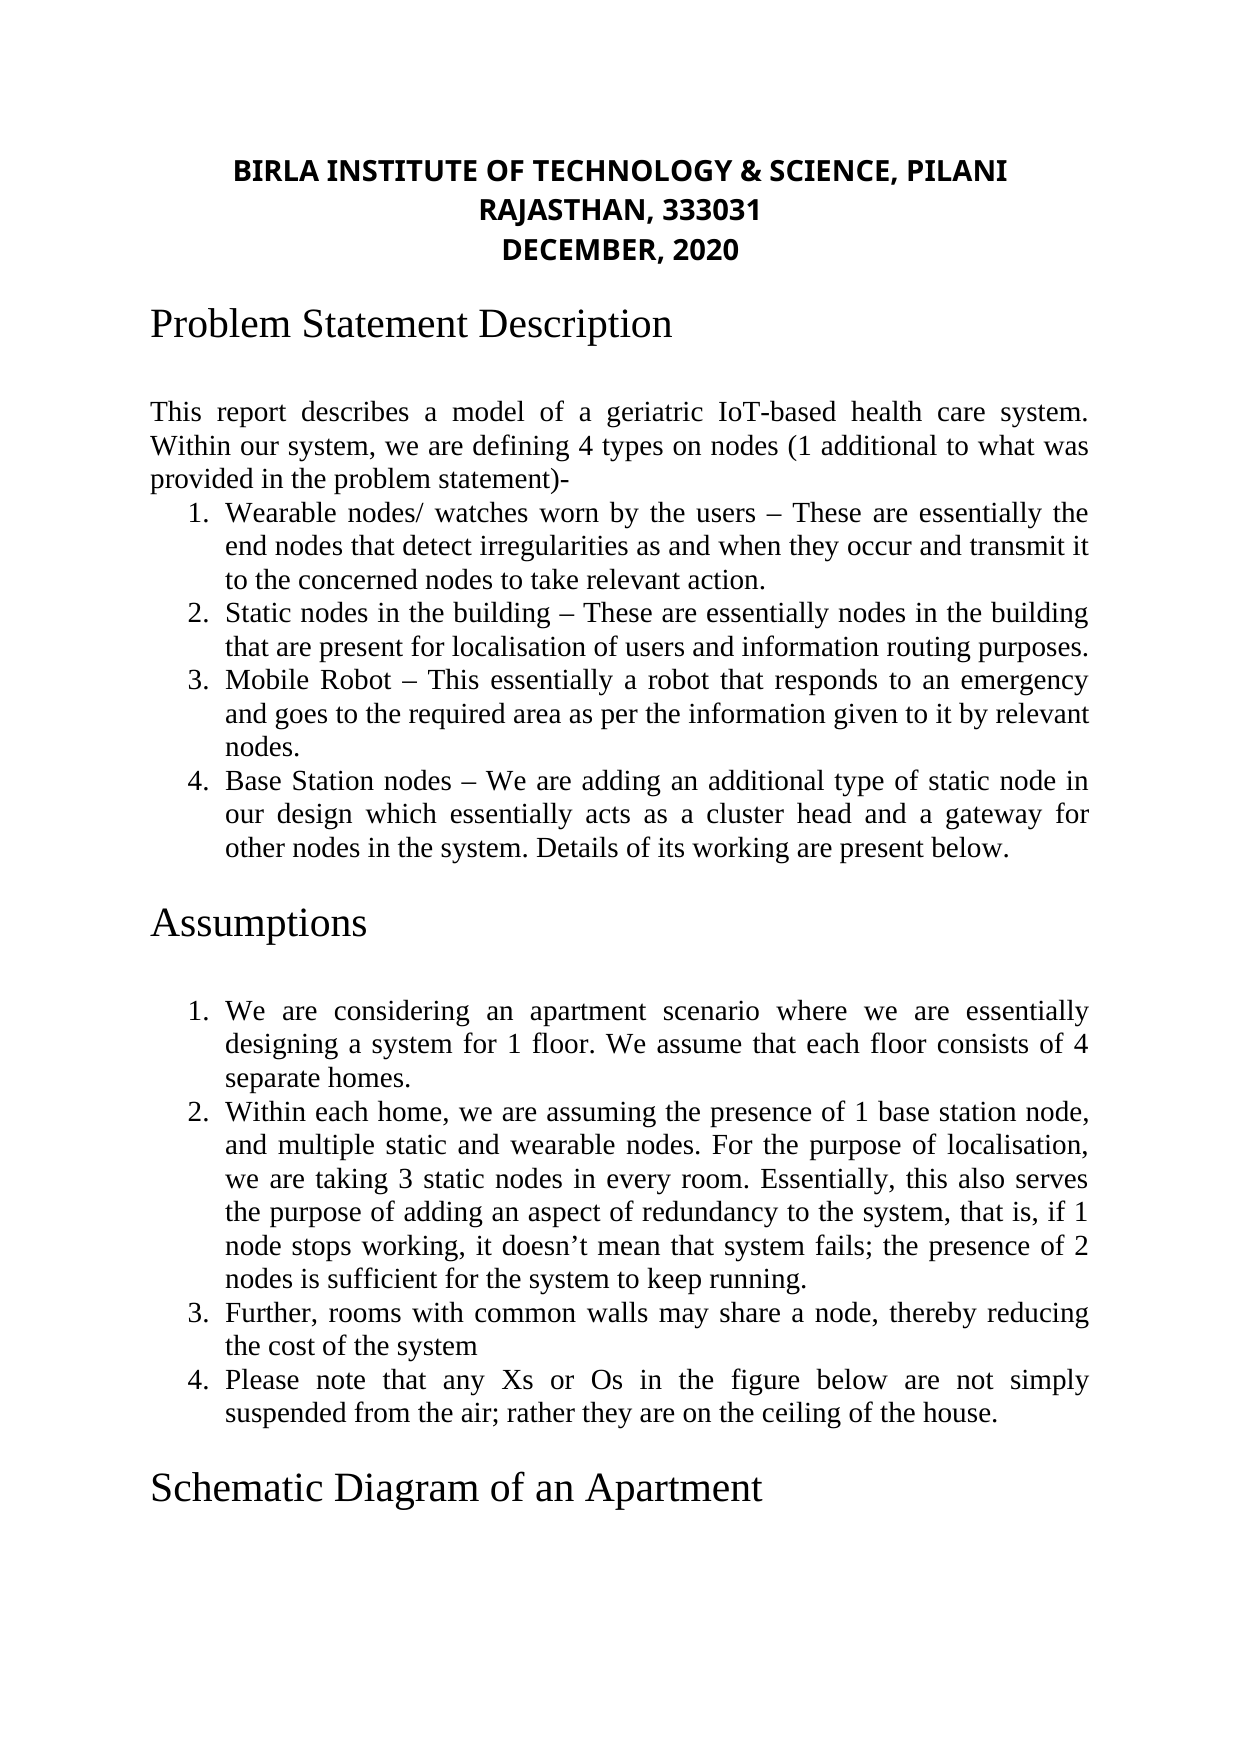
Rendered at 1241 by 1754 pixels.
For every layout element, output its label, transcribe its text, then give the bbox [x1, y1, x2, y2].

list Please note that any Xs or Os in the figure below are not simply suspended from the air; rather they are on the ceiling of the house. [187, 1362, 1090, 1429]
list Base Station nodes – We are adding an additional type of static node in our design which essentially acts as a cluster head and a gateway for other nodes in the system. Details of its working are present below. [187, 763, 1090, 864]
list We are considering an apartment scenario where we are essentially designing a system for 1 floor. We assume that each floor consists of 4 separate homes. [187, 993, 1090, 1094]
list Static nodes in the building – These are essentially nodes in the building that are present for localisation of users and information routing purposes. [187, 595, 1090, 662]
list Wearable nodes/ watches worn by the users – These are essentially the end nodes that detect irregularities as and when they occur and transmit it to the concerned nodes to take relevant action. [187, 495, 1090, 595]
list Mobile Robot – This essentially a robot that responds to an emergency and goes to the required area as per the information given to it by relevant nodes. [187, 662, 1090, 763]
list Further, rooms with common walls may share a node, thereby reducing the cost of the system [187, 1295, 1090, 1362]
text Assumptions [150, 897, 1090, 945]
list Within each home, we are assuming the presence of 1 base station node, and multiple static and wearable nodes. For the purpose of localisation, we are taking 3 static nodes in every room. Essentially, this also serves the purpose of adding an aspect of redundancy to the system, that is, if 1 node stops working, it doesn’t mean that system fails; the presence of 2 nodes is sufficient for the system to keep running. [187, 1094, 1090, 1295]
text Problem Statement Description [150, 298, 1090, 346]
text This report describes a model of a geriatric IoT-based health care system. Within our system, we are defining 4 types on nodes (1 additional to what was provided in the problem statement)- [150, 394, 1090, 495]
text BIRLA INSTITUTE OF TECHNOLOGY & SCIENCE, PILANI RAJASTHAN, 333031 DECEMBER, 2020 [150, 150, 1090, 269]
text Schematic Diagram of an Apartment [150, 1463, 1090, 1511]
